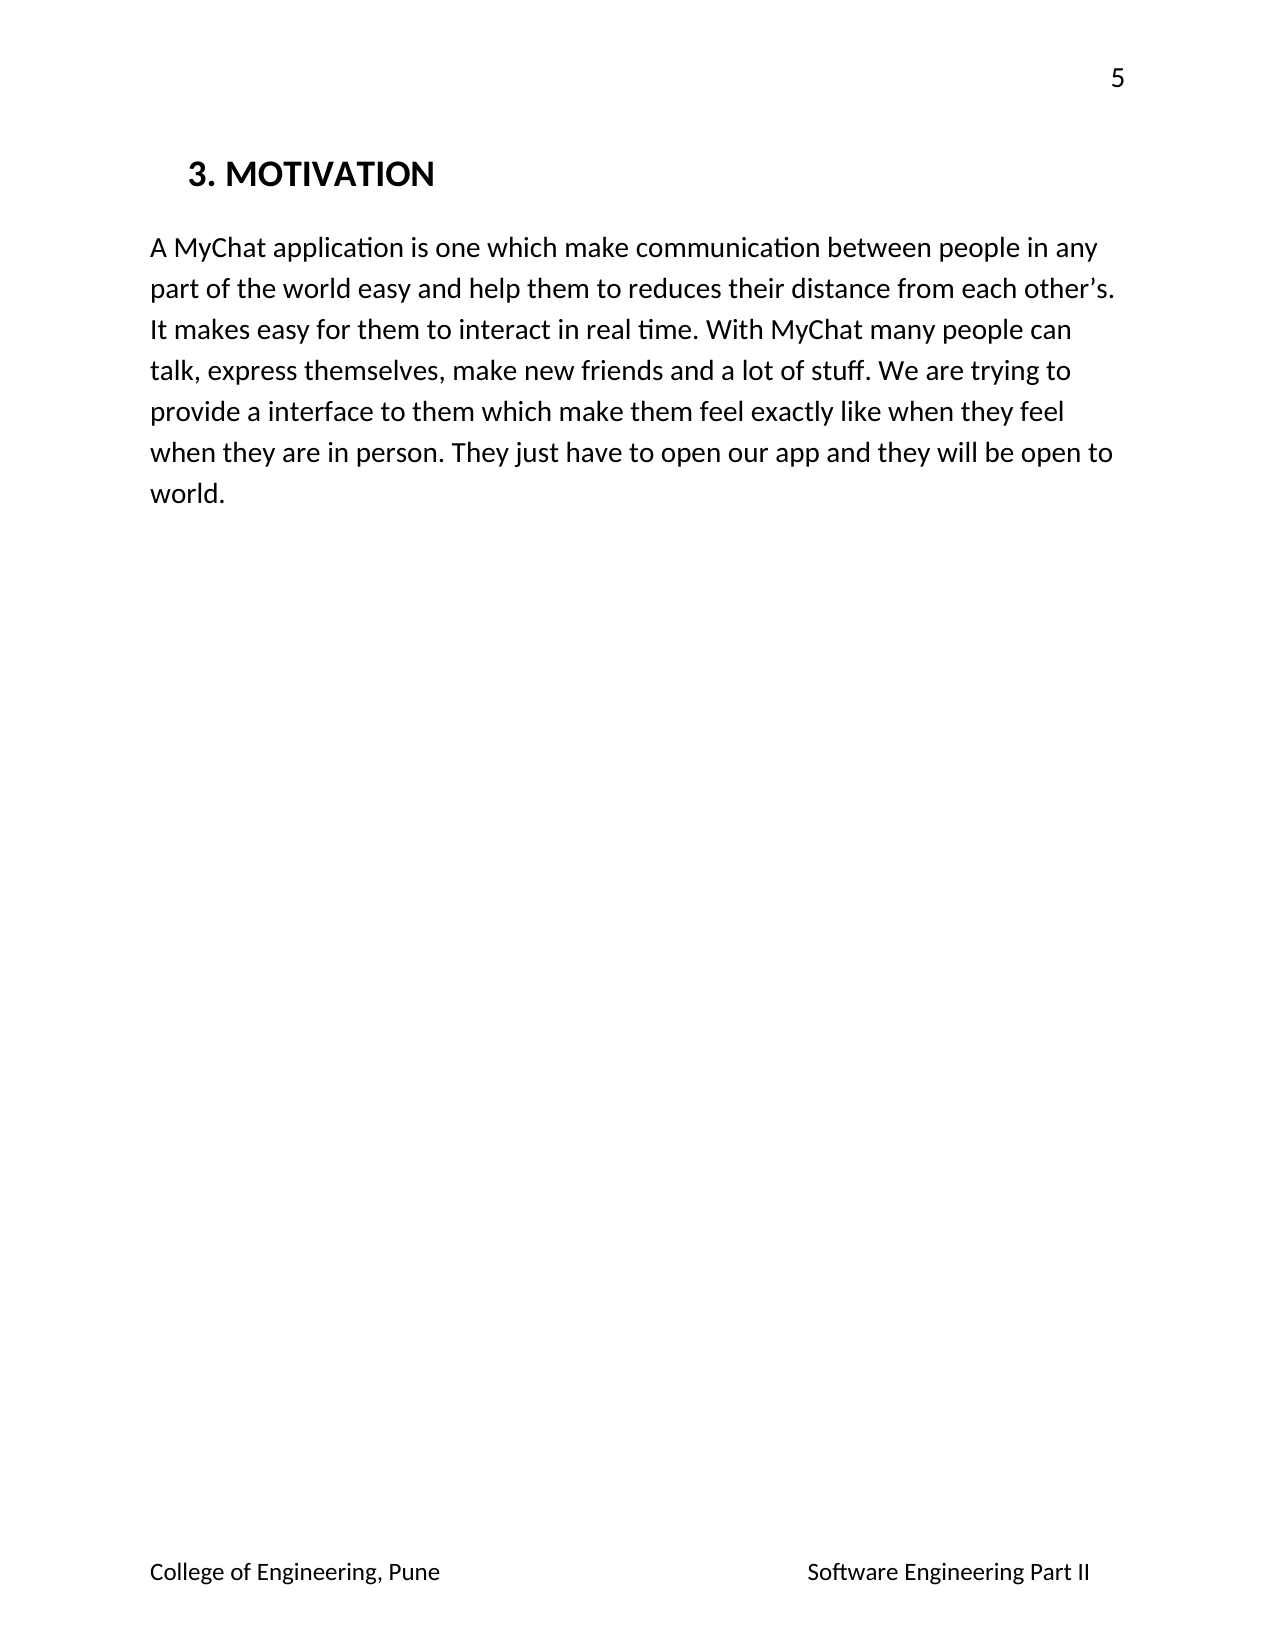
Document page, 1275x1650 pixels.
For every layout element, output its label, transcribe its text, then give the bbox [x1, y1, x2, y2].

list MOTIVATION [187, 150, 1125, 196]
text A MyChat application is one which make communication between people in any part of the world easy and help them to reduces their distance from each other’s. It makes easy for them to interact in real time. With MyChat many people can talk, express themselves, make new friends and a lot of stuff. We are trying to provide a interface to them which make them feel exactly like when they feel when they are in person. They just have to open our app and they will be open to world. [150, 229, 1125, 511]
